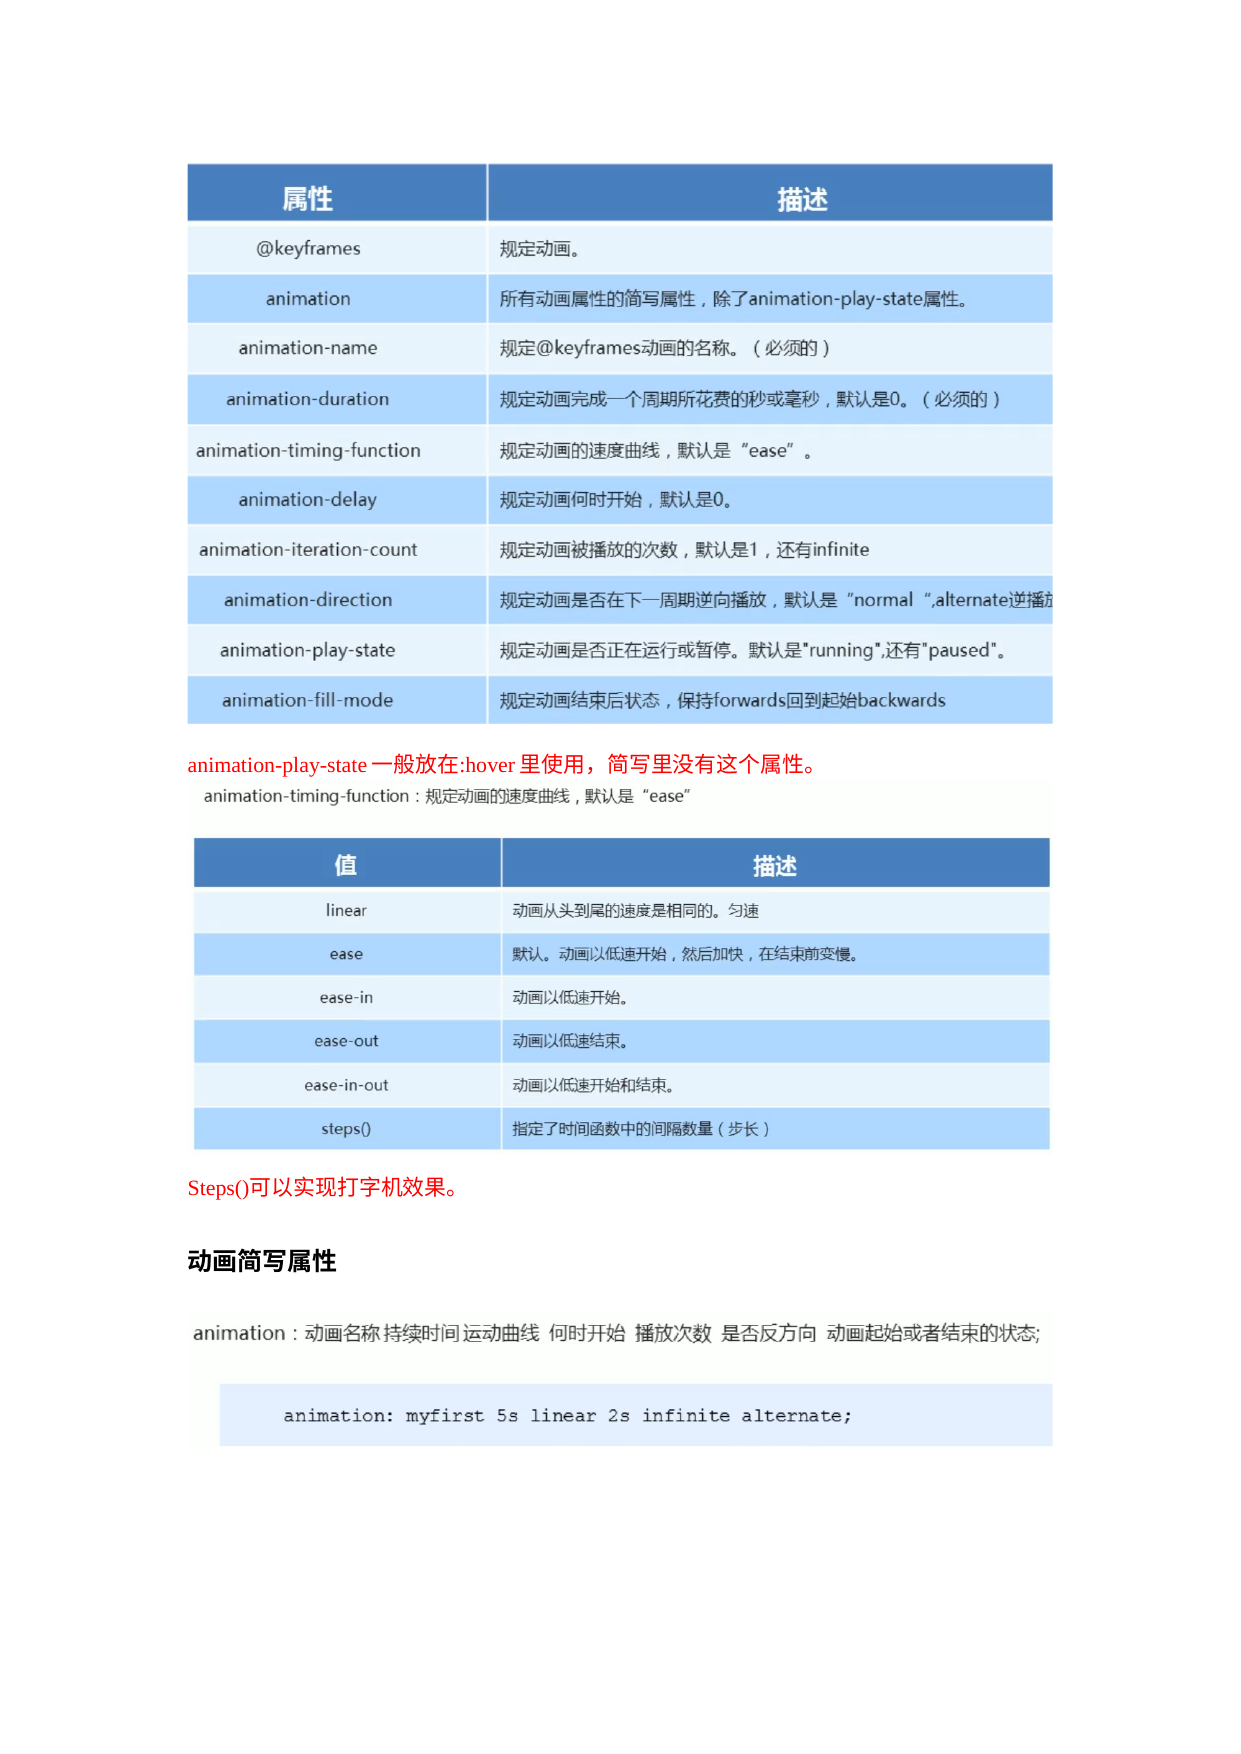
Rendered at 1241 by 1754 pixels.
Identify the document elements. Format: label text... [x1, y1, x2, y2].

picture [187, 1310, 1053, 1447]
text animation-play-state一般放在:hover里使用，简写里没有这个属性。 [187, 747, 1053, 779]
picture [187, 779, 1053, 1155]
picture [187, 162, 1053, 724]
subtitle 动画简写属性 [187, 1227, 1053, 1292]
text Steps()可以实现打字机效果。 [187, 1169, 1053, 1202]
